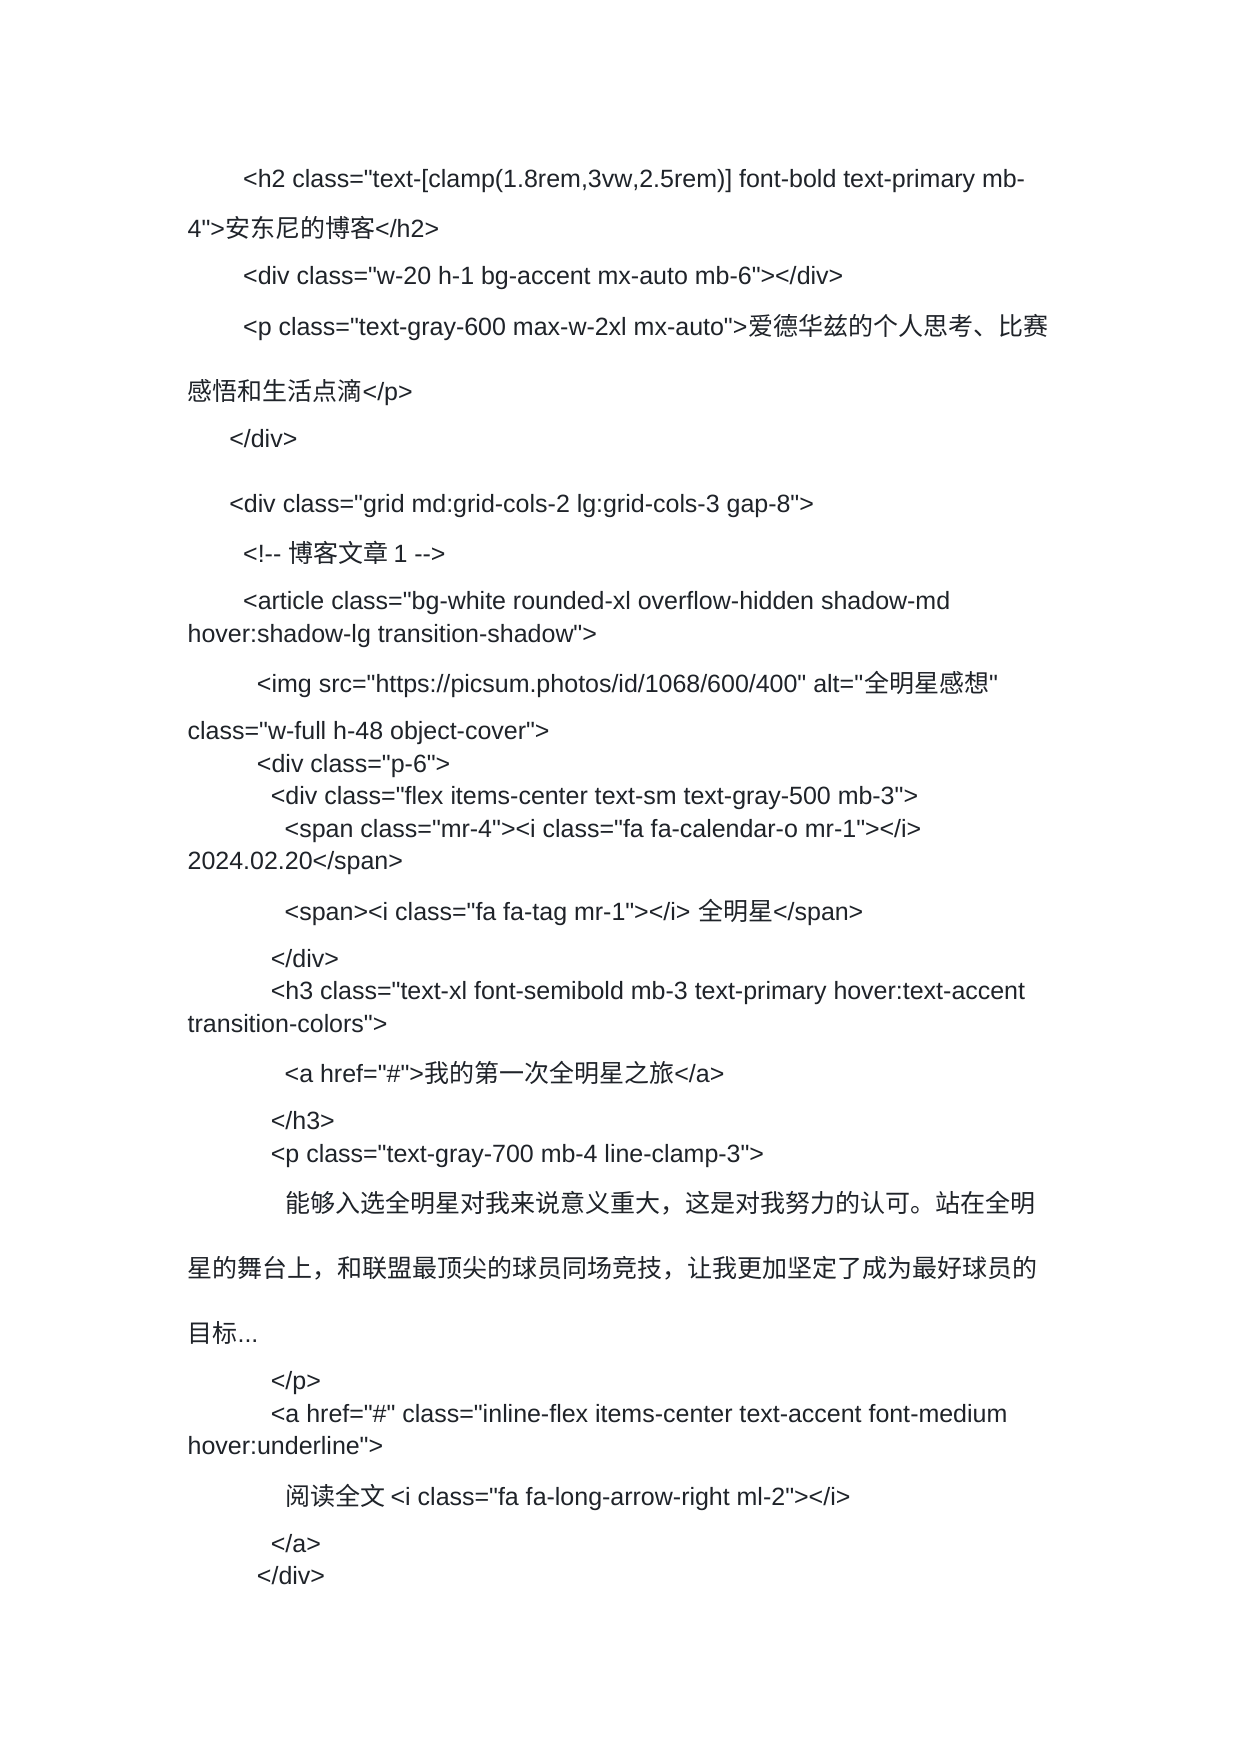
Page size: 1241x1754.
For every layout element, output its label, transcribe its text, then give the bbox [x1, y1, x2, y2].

text 能够入选全明星对我来说意义重大，这是对我努力的认可。站在全明星的舞台上，和联盟最顶尖的球员同场竞技，让我更加坚定了成为最好球员的目标... [187, 1169, 1053, 1364]
text <span><i class="fa fa-tag mr-1"></i> 全明星</span> [187, 877, 1053, 942]
text <a href="#" class="inline-flex items-center text-accent font-medium hover:underline"> [187, 1397, 1053, 1462]
text <p class="text-gray-700 mb-4 line-clamp-3"> [187, 1137, 1053, 1169]
text <h2 class="text-[clamp(1.8rem,3vw,2.5rem)] font-bold text-primary mb-4">安东尼的博客</h2> [187, 162, 1053, 259]
text <article class="bg-white rounded-xl overflow-hidden shadow-md hover:shadow-lg transition-shadow"> [187, 584, 1053, 649]
text </div> [187, 942, 1053, 974]
text </div> [187, 1559, 1053, 1592]
text <h3 class="text-xl font-semibold mb-3 text-primary hover:text-accent transition-colors"> [187, 974, 1053, 1039]
text </h3> [187, 1104, 1053, 1137]
text <!-- 博客文章1 --> [187, 519, 1053, 584]
text <div class="flex items-center text-sm text-gray-500 mb-3"> [187, 779, 1053, 812]
text </a> [187, 1527, 1053, 1559]
text </p> [187, 1364, 1053, 1397]
text 阅读全文 <i class="fa fa-long-arrow-right ml-2"></i> [187, 1462, 1053, 1527]
text </div> [187, 422, 1053, 454]
text <p class="text-gray-600 max-w-2xl mx-auto">爱德华兹的个人思考、比赛感悟和生活点滴</p> [187, 292, 1053, 422]
text <div class="p-6"> [187, 747, 1053, 779]
text <img src="https://picsum.photos/id/1068/600/400" alt="全明星感想" class="w-full h-48 object-cover"> [187, 649, 1053, 747]
text <div class="w-20 h-1 bg-accent mx-auto mb-6"></div> [187, 259, 1053, 292]
text <span class="mr-4"><i class="fa fa-calendar-o mr-1"></i> 2024.02.20</span> [187, 812, 1053, 877]
text <a href="#">我的第一次全明星之旅</a> [187, 1039, 1053, 1104]
text <div class="grid md:grid-cols-2 lg:grid-cols-3 gap-8"> [187, 487, 1053, 519]
